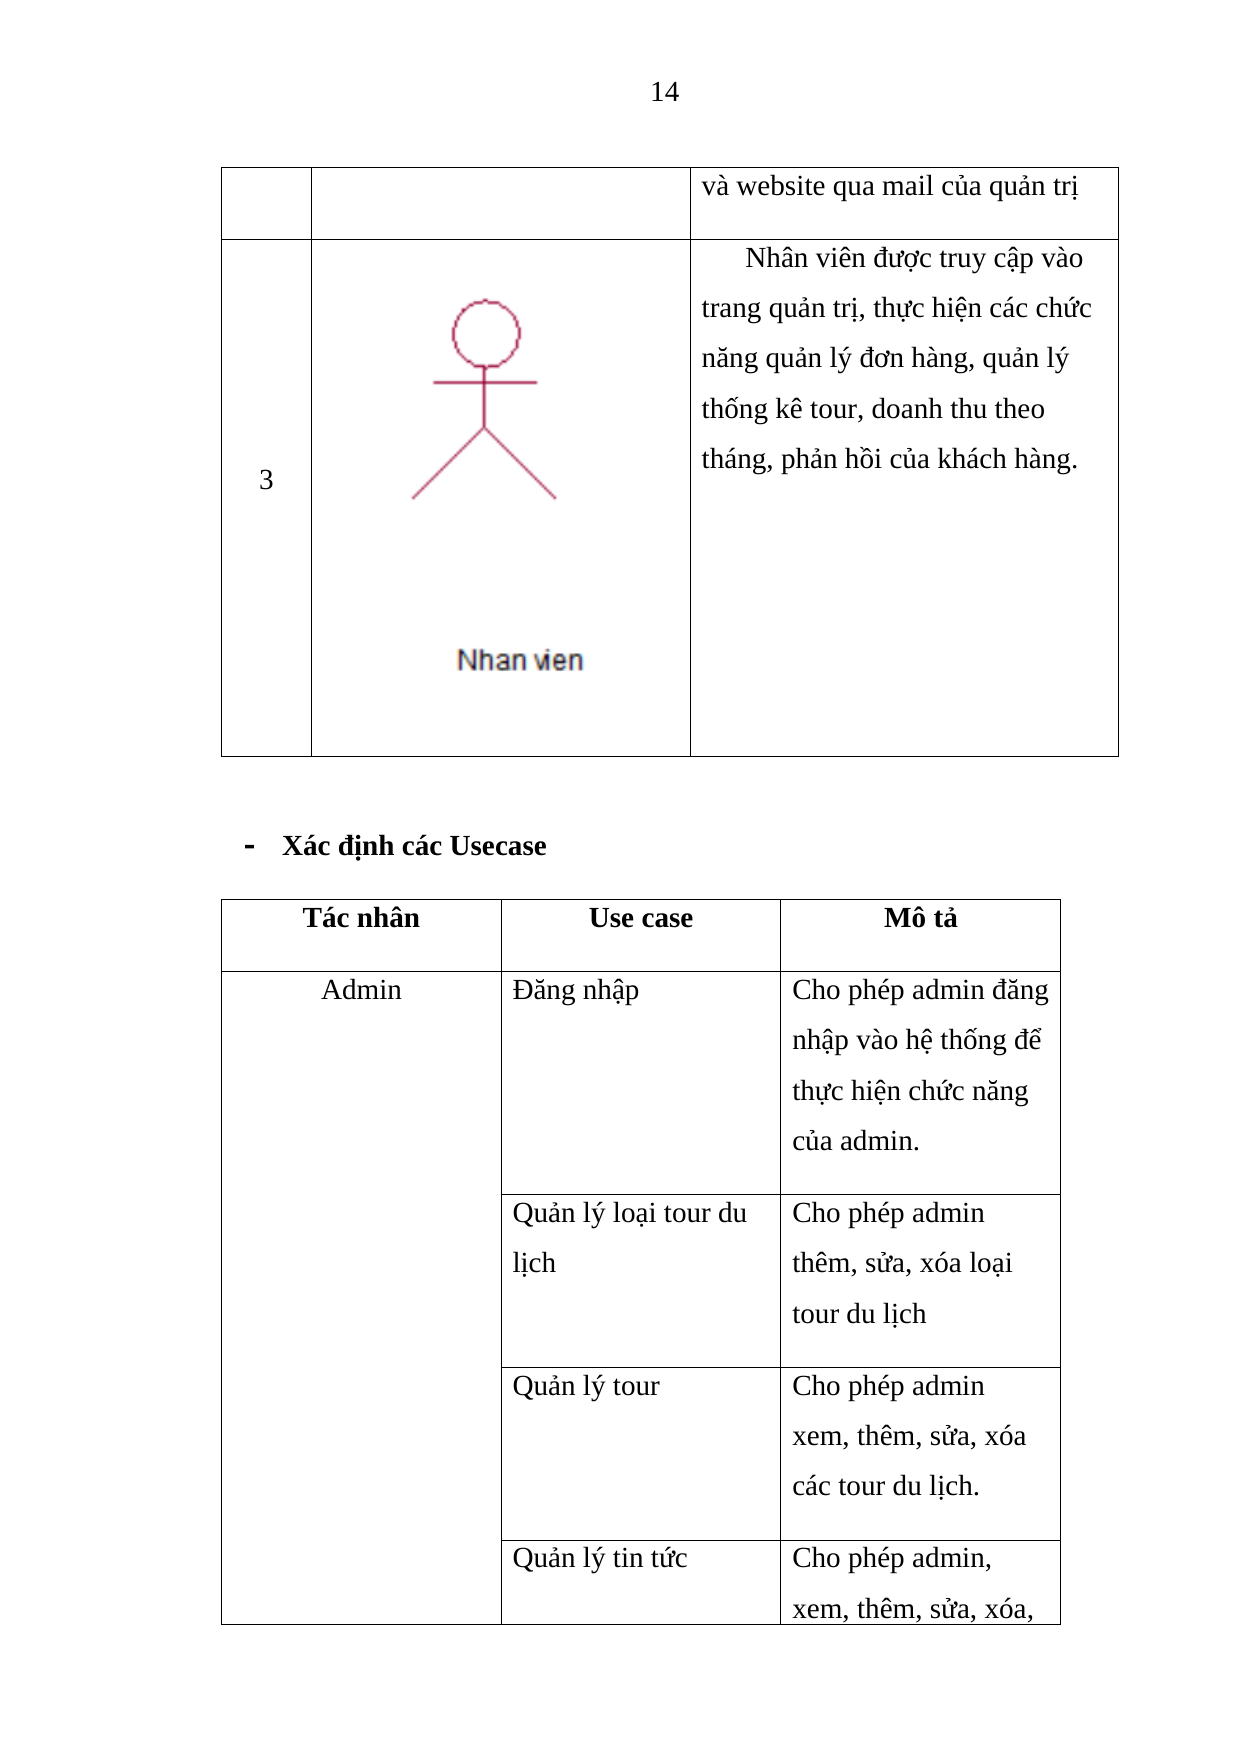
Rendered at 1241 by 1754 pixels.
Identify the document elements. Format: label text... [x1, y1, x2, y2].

table_cell Đăng nhập [502, 972, 780, 1194]
table_cell Quản lý tour [502, 1368, 780, 1539]
table_cell Quản lý tin tức [502, 1541, 780, 1624]
table_cell Nhân viên được truy cập vào trang quản trị, thực hiện các chức năng quản lý đơn hàng, quản lý thống kê tour, doanh thu theo tháng, phản hồi của khách hàng. [691, 240, 1118, 756]
table_cell 3 [222, 240, 311, 756]
table_header Use case [502, 900, 780, 971]
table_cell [691, 168, 1118, 239]
list Xác định các Usecase [244, 828, 1122, 861]
picture [331, 240, 670, 718]
table_cell Quản lý loại tour du lịch [502, 1195, 780, 1367]
table_cell Admin [222, 972, 501, 1624]
table_cell 2 [222, 168, 311, 239]
table_cell Cho phép admin đăng nhập vào hệ thống để thực hiện chức năng của admin. [781, 972, 1060, 1194]
table_header Mô tả [781, 900, 1060, 971]
table_cell [312, 168, 690, 239]
table_cell Cho phép admin xem, thêm, sửa, xóa các tour du lịch. [781, 1368, 1060, 1539]
table_header Tác nhân [222, 900, 501, 971]
table_cell [312, 240, 690, 756]
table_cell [781, 1541, 1060, 1624]
table_cell Cho phép admin thêm, sửa, xóa loại tour du lịch [781, 1195, 1060, 1367]
